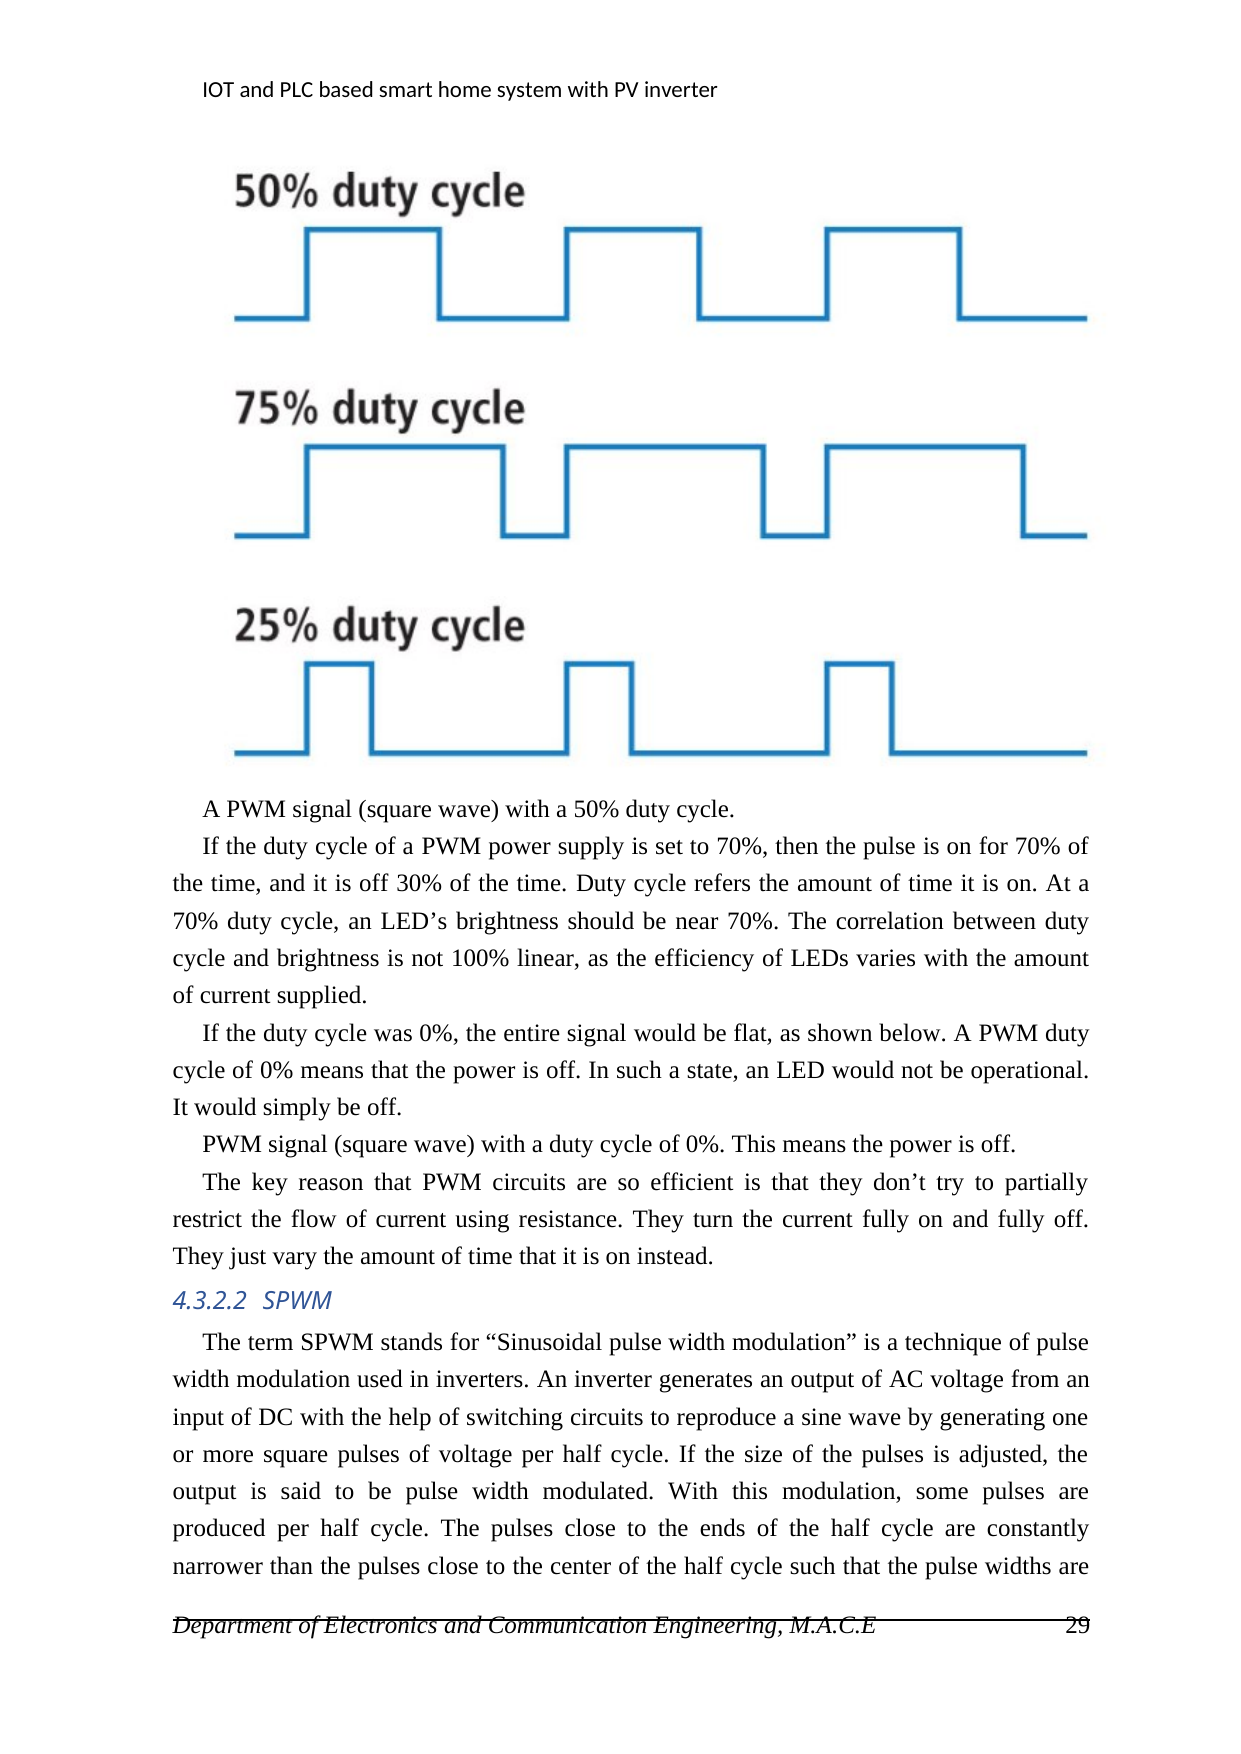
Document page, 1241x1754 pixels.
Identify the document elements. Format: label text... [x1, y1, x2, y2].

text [172, 1327, 1090, 1579]
subtitle SPWM [172, 1283, 1090, 1317]
text PWM signal (square wave) with a duty cycle of 0%. This means the power is off. [172, 1129, 1090, 1158]
text A PWM signal (square wave) with a 50% duty cycle. [172, 794, 1090, 823]
text The key reason that PWM circuits are so efficient is that they don’t try to partially restrict the flow of current using resistance. They turn the current fully on and fully off. They just vary the amount of time that it is on instead. [172, 1167, 1090, 1270]
text If the duty cycle was 0%, the entire signal would be flat, as shown below. A PWM duty cycle of 0% means that the power is off. In such a state, an LED would not be operational. It would simply be off. [172, 1018, 1090, 1121]
text If the duty cycle of a PWM power supply is set to 70%, then the pulse is on for 70% of the time, and it is off 30% of the time. Duty cycle refers the amount of time it is on. At a 70% duty cycle, an LED’s brightness should be near 70%. The correlation between duty cycle and brightness is not 100% linear, as the efficiency of LEDs varies with the amount of current supplied. [172, 831, 1090, 1009]
picture [202, 155, 1120, 786]
